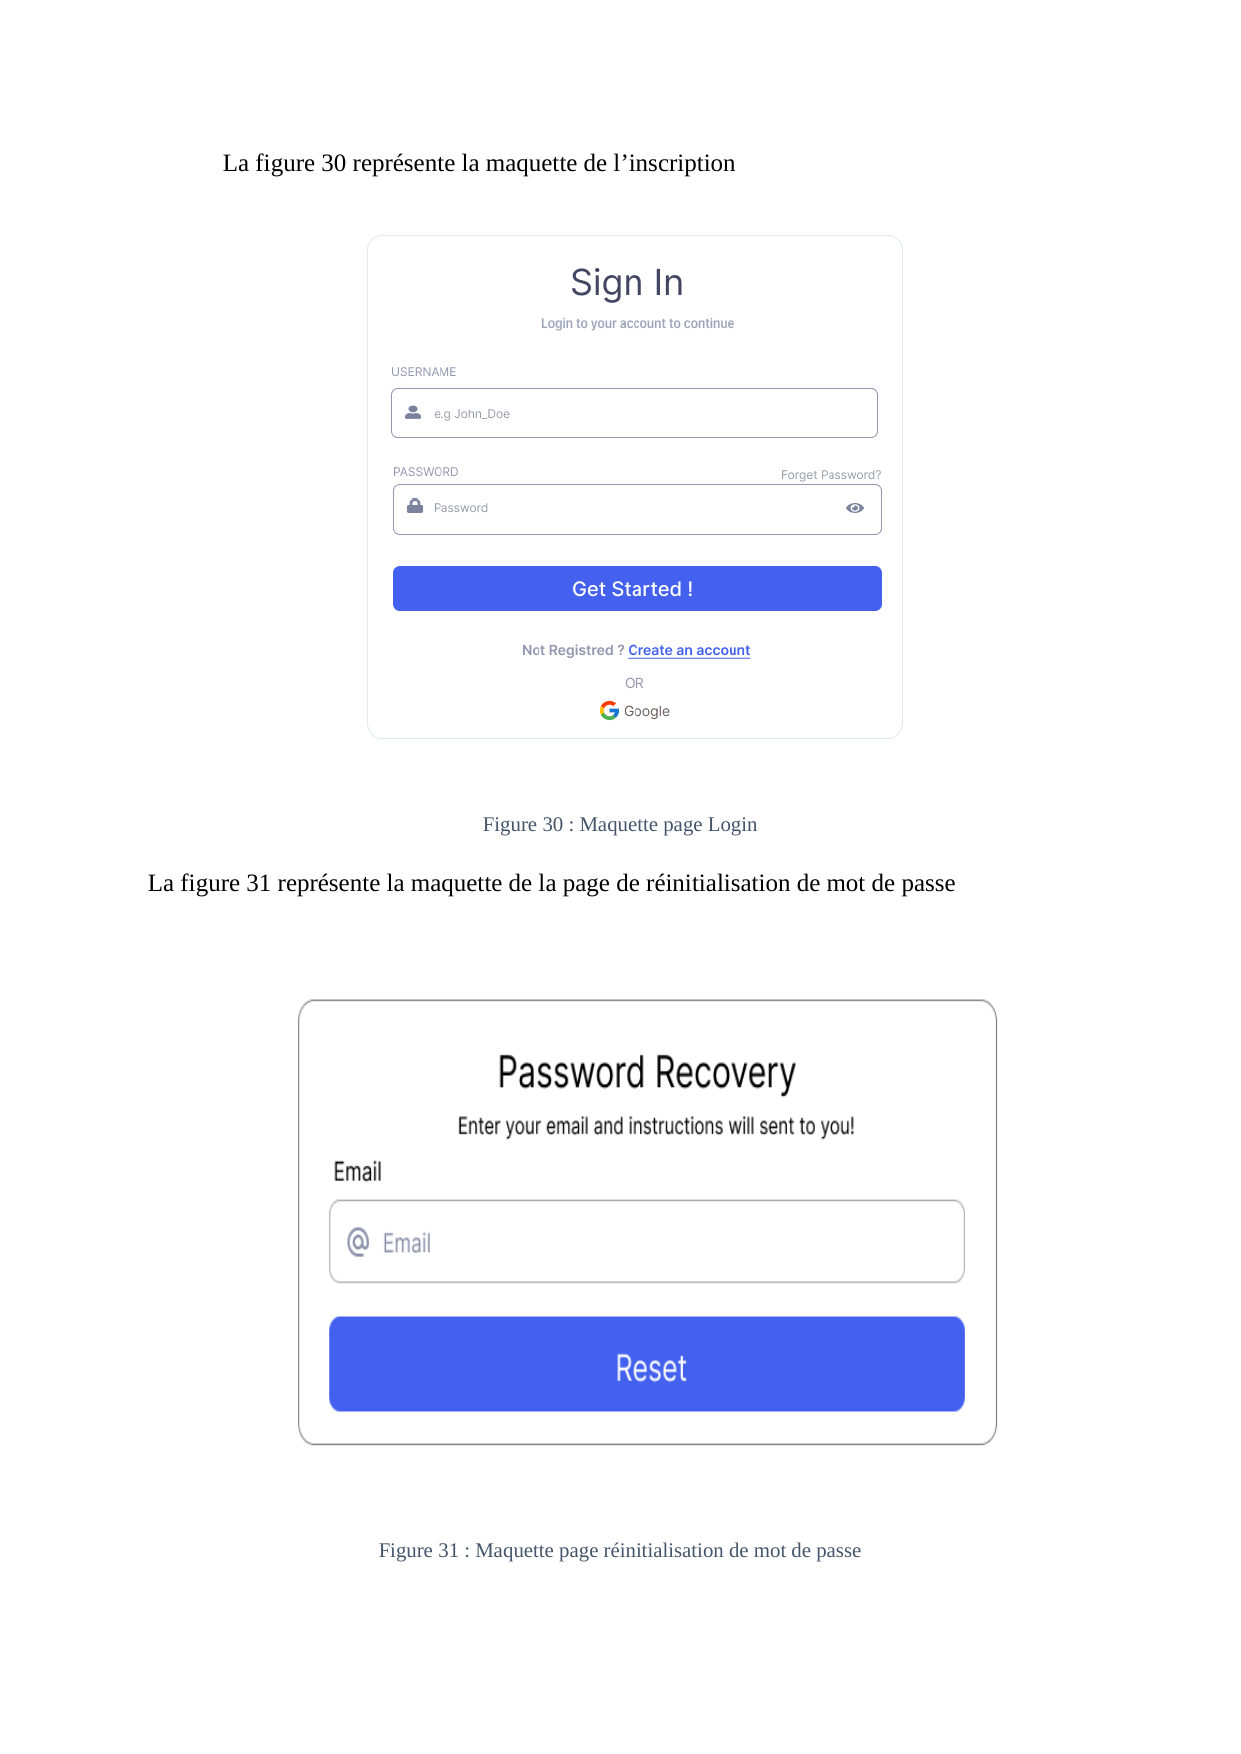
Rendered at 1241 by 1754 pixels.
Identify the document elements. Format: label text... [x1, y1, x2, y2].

text Figure 30 : Maquette page Login [148, 812, 1093, 836]
picture [147, 928, 1130, 1508]
text La figure 30 représente la maquette de l’inscription [223, 148, 1093, 176]
text La figure 31 représente la maquette de la page de réinitialisation de mot de passe [148, 868, 1093, 897]
picture [147, 207, 1125, 793]
text Figure 31 : Maquette page réinitialisation de mot de passe [148, 1538, 1093, 1562]
